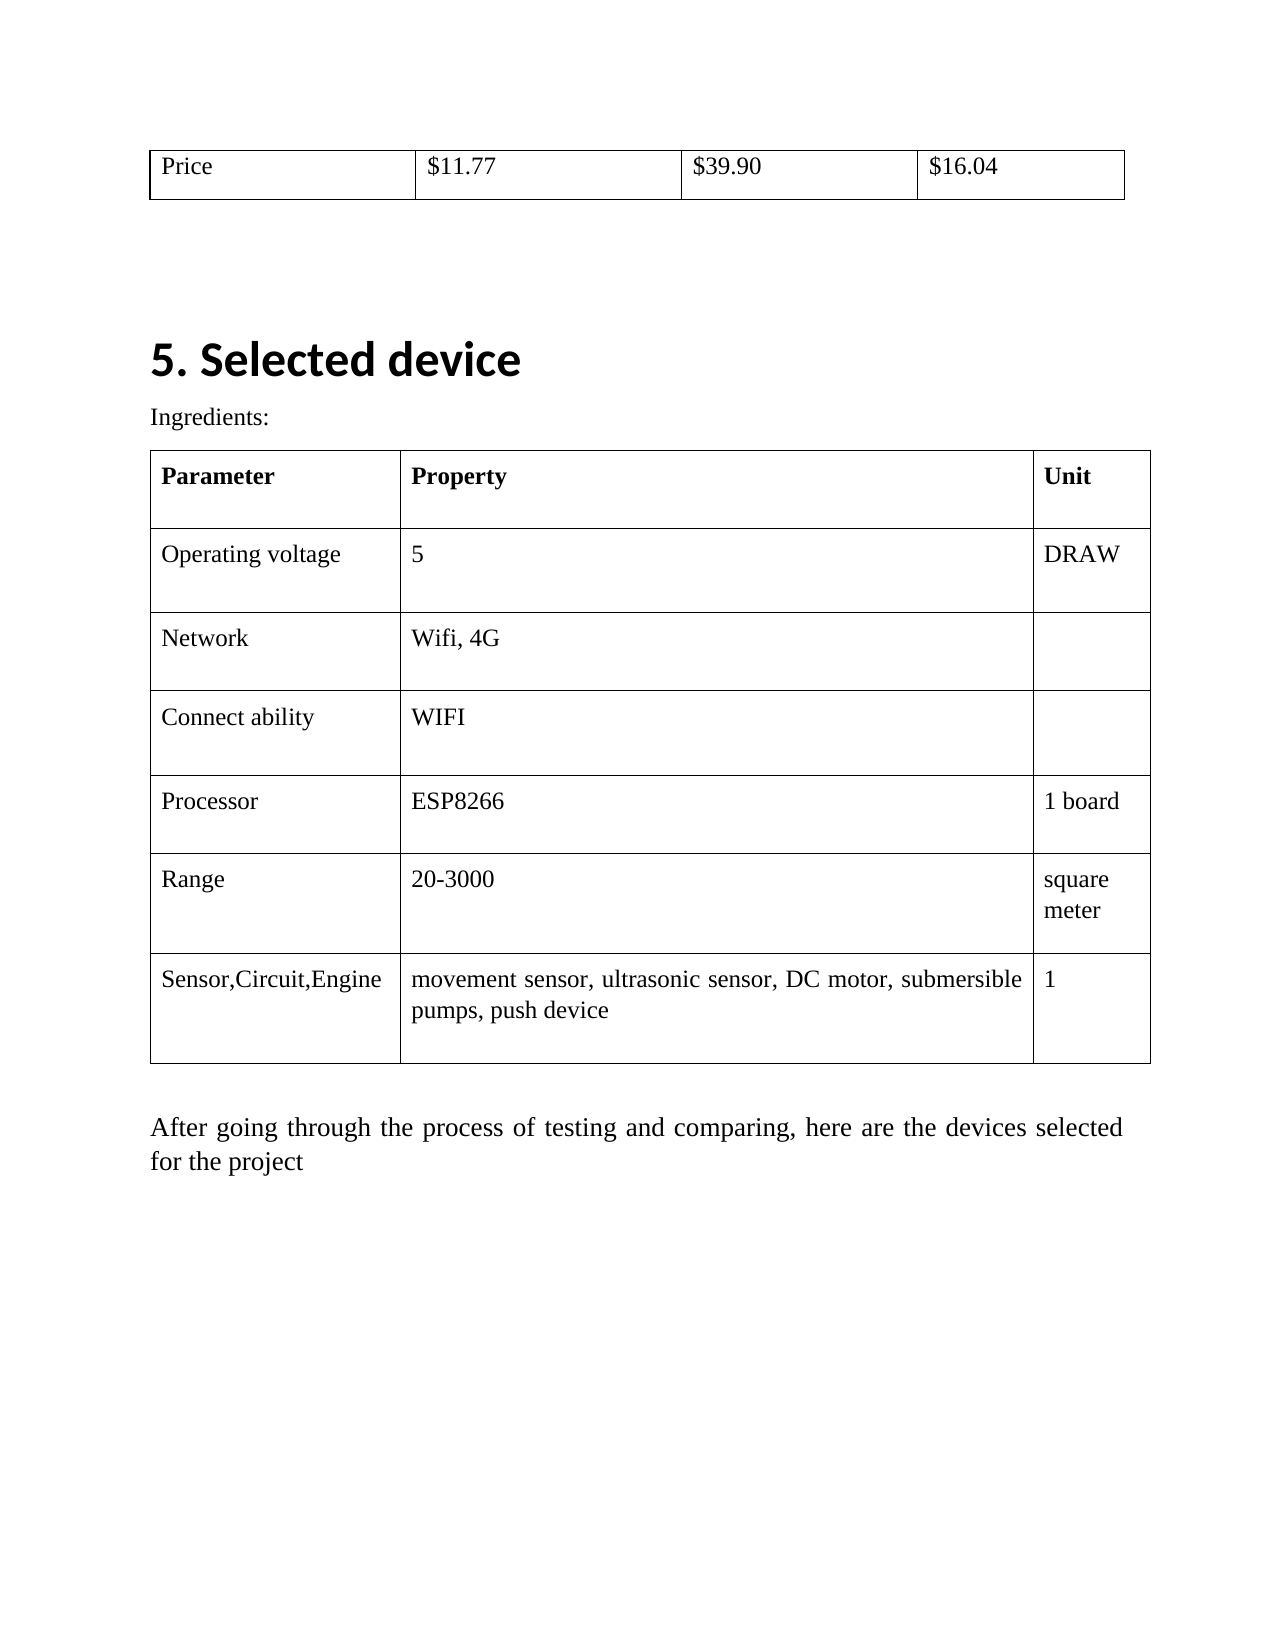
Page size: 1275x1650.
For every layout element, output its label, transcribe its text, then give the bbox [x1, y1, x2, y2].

table_cell square meter [1034, 854, 1150, 953]
table_cell 20-3000 [401, 854, 1033, 953]
table_cell 1 [1034, 954, 1150, 1062]
table_cell Connect ability [151, 691, 400, 774]
table_header Unit [1034, 451, 1150, 528]
table_cell Price [151, 151, 415, 198]
table_cell [1034, 613, 1150, 690]
table_cell Range [151, 854, 400, 953]
table_cell 1 board [1034, 776, 1150, 853]
table_cell movement sensor, ultrasonic sensor, DC motor, submersible pumps, push device [401, 954, 1033, 1062]
table_cell $16.04 [918, 151, 1124, 198]
table_cell Sensor,Circuit,Engine [151, 954, 400, 1062]
table_cell Operating voltage [151, 529, 400, 612]
table_cell [1034, 691, 1150, 774]
table_header Parameter [151, 451, 400, 528]
table_cell $39.90 [682, 151, 917, 198]
table_cell $11.77 [416, 151, 681, 198]
table_cell ESP8266 [401, 776, 1033, 853]
table_cell Processor [151, 776, 400, 853]
table_cell 5 [401, 529, 1033, 612]
subtitle 5. Selected device [150, 328, 1125, 389]
text Ingredients: [150, 402, 1125, 431]
table_cell Wifi, 4G [401, 613, 1033, 690]
table_cell DRAW [1034, 529, 1150, 612]
table_header Property [401, 451, 1033, 528]
text After going through the process of testing and comparing, here are the devices selected for the project [150, 1111, 1125, 1176]
table_cell Network [151, 613, 400, 690]
table_cell WIFI [401, 691, 1033, 774]
